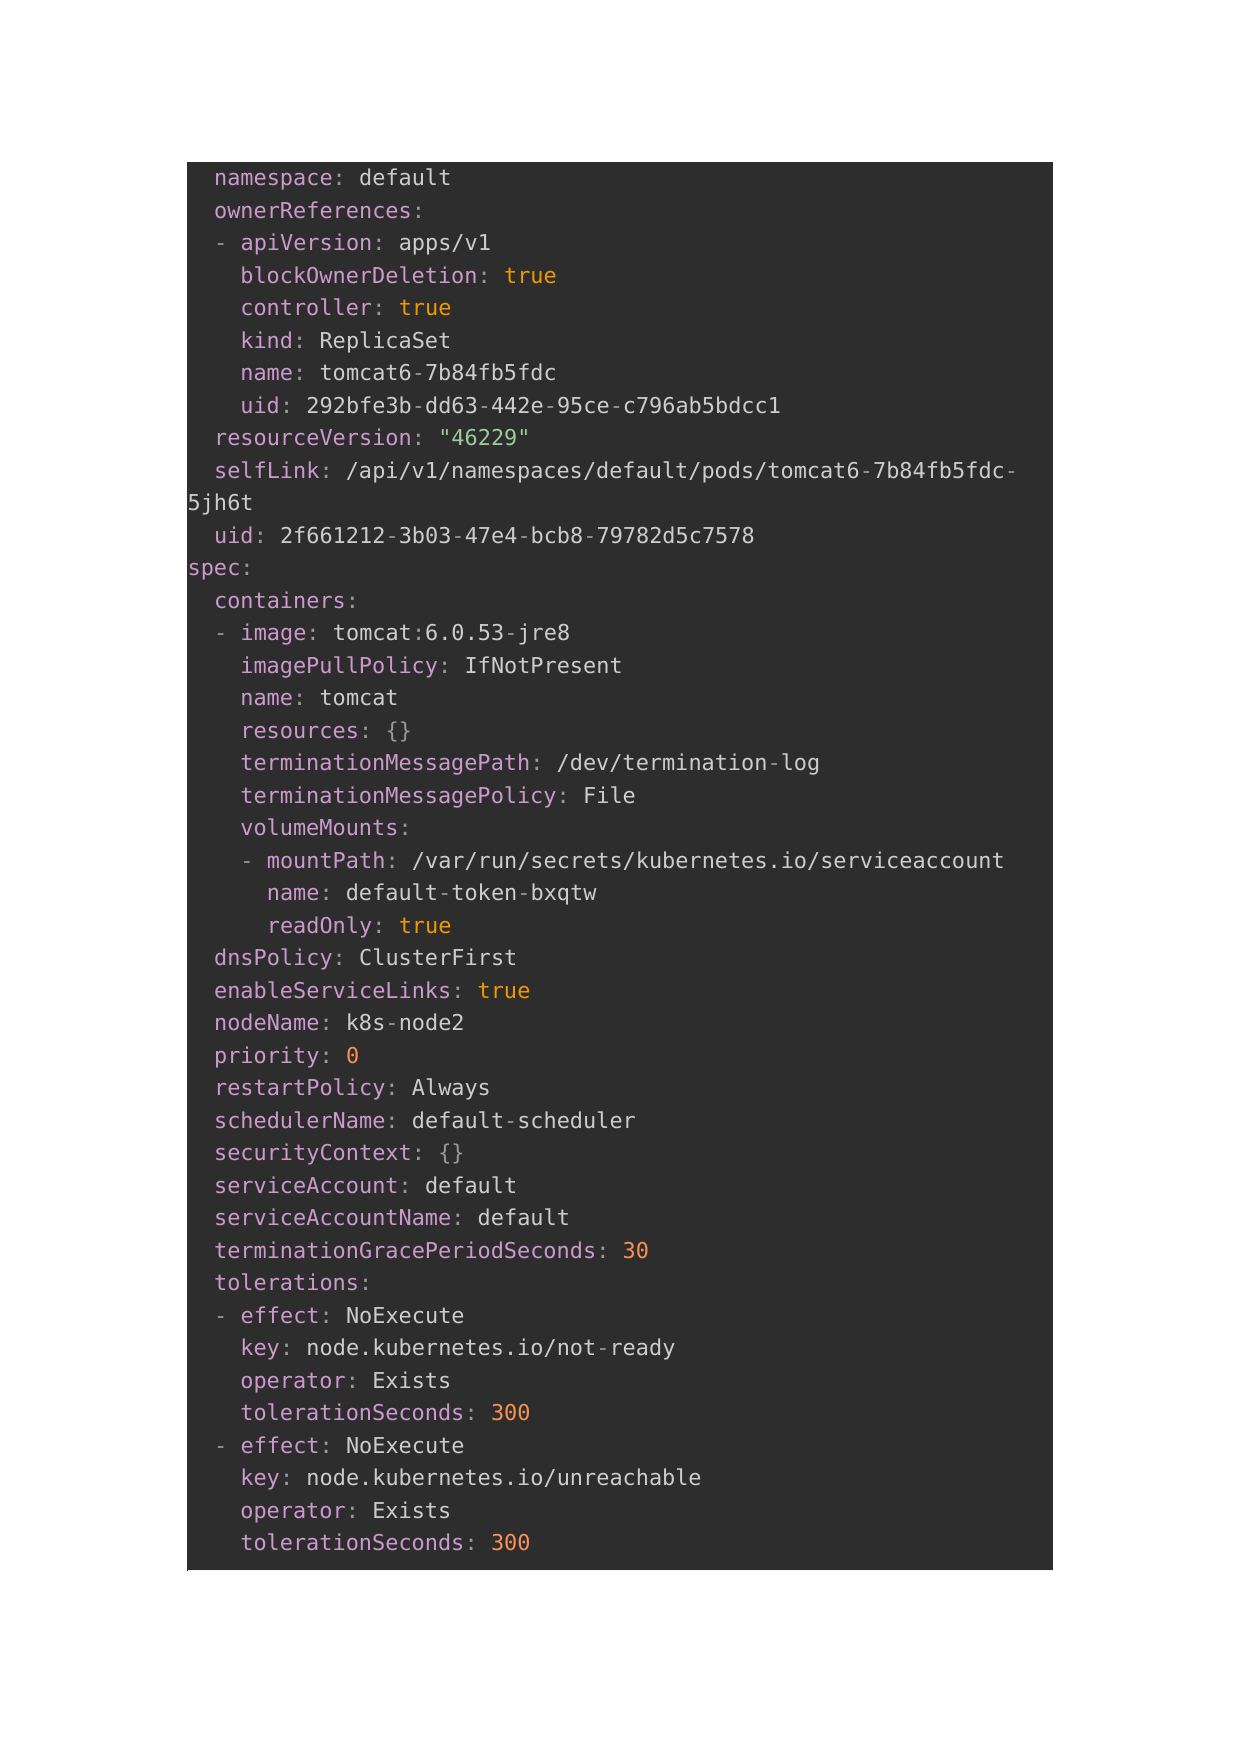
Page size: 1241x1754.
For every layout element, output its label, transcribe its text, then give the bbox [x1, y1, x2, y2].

text tolerations: [187, 1267, 1053, 1299]
text securityContext: {} [187, 1137, 1053, 1169]
text spec: [187, 552, 1053, 584]
text priority: 0 [187, 1039, 1053, 1072]
text serviceAccountName: default [187, 1202, 1053, 1234]
text uid: 2f661212-3b03-47e4-bcb8-79782d5c7578 [187, 519, 1053, 552]
text imagePullPolicy: IfNotPresent [187, 649, 1053, 682]
text enableServiceLinks: true [187, 974, 1053, 1007]
text resources: {} [187, 714, 1053, 747]
text tolerationSeconds: 300 [187, 1527, 1053, 1571]
text restartPolicy: Always [187, 1072, 1053, 1104]
text name: tomcat [187, 682, 1053, 714]
text operator: Exists [187, 1494, 1053, 1527]
text name: tomcat6-7b84fb5fdc [187, 357, 1053, 389]
text containers: [187, 584, 1053, 617]
text dnsPolicy: ClusterFirst [187, 942, 1053, 974]
text name: default-token-bxqtw [187, 877, 1053, 909]
text namespace: default [187, 162, 1053, 194]
text tolerationSeconds: 300 [187, 1397, 1053, 1429]
text blockOwnerDeletion: true [187, 259, 1053, 292]
text terminationGracePeriodSeconds: 30 [187, 1234, 1053, 1267]
text key: node.kubernetes.io/unreachable [187, 1462, 1053, 1494]
text terminationMessagePath: /dev/termination-log [187, 747, 1053, 779]
text ownerReferences: [187, 194, 1053, 227]
text serviceAccount: default [187, 1169, 1053, 1202]
text - mountPath: /var/run/secrets/kubernetes.io/serviceaccount [187, 844, 1053, 877]
text - effect: NoExecute [187, 1429, 1053, 1462]
text operator: Exists [187, 1364, 1053, 1397]
text nodeName: k8s-node2 [187, 1007, 1053, 1039]
text controller: true [187, 292, 1053, 324]
text terminationMessagePolicy: File [187, 779, 1053, 812]
text resourceVersion: "46229" [187, 422, 1053, 454]
text - effect: NoExecute [187, 1299, 1053, 1332]
text schedulerName: default-scheduler [187, 1104, 1053, 1137]
text key: node.kubernetes.io/not-ready [187, 1332, 1053, 1364]
text selfLink: /api/v1/namespaces/default/pods/tomcat6-7b84fb5fdc-5jh6t [187, 454, 1053, 519]
text - apiVersion: apps/v1 [187, 227, 1053, 259]
text uid: 292bfe3b-dd63-442e-95ce-c796ab5bdcc1 [187, 389, 1053, 422]
text kind: ReplicaSet [187, 324, 1053, 357]
text volumeMounts: [187, 812, 1053, 844]
text readOnly: true [187, 909, 1053, 942]
text - image: tomcat:6.0.53-jre8 [187, 617, 1053, 649]
